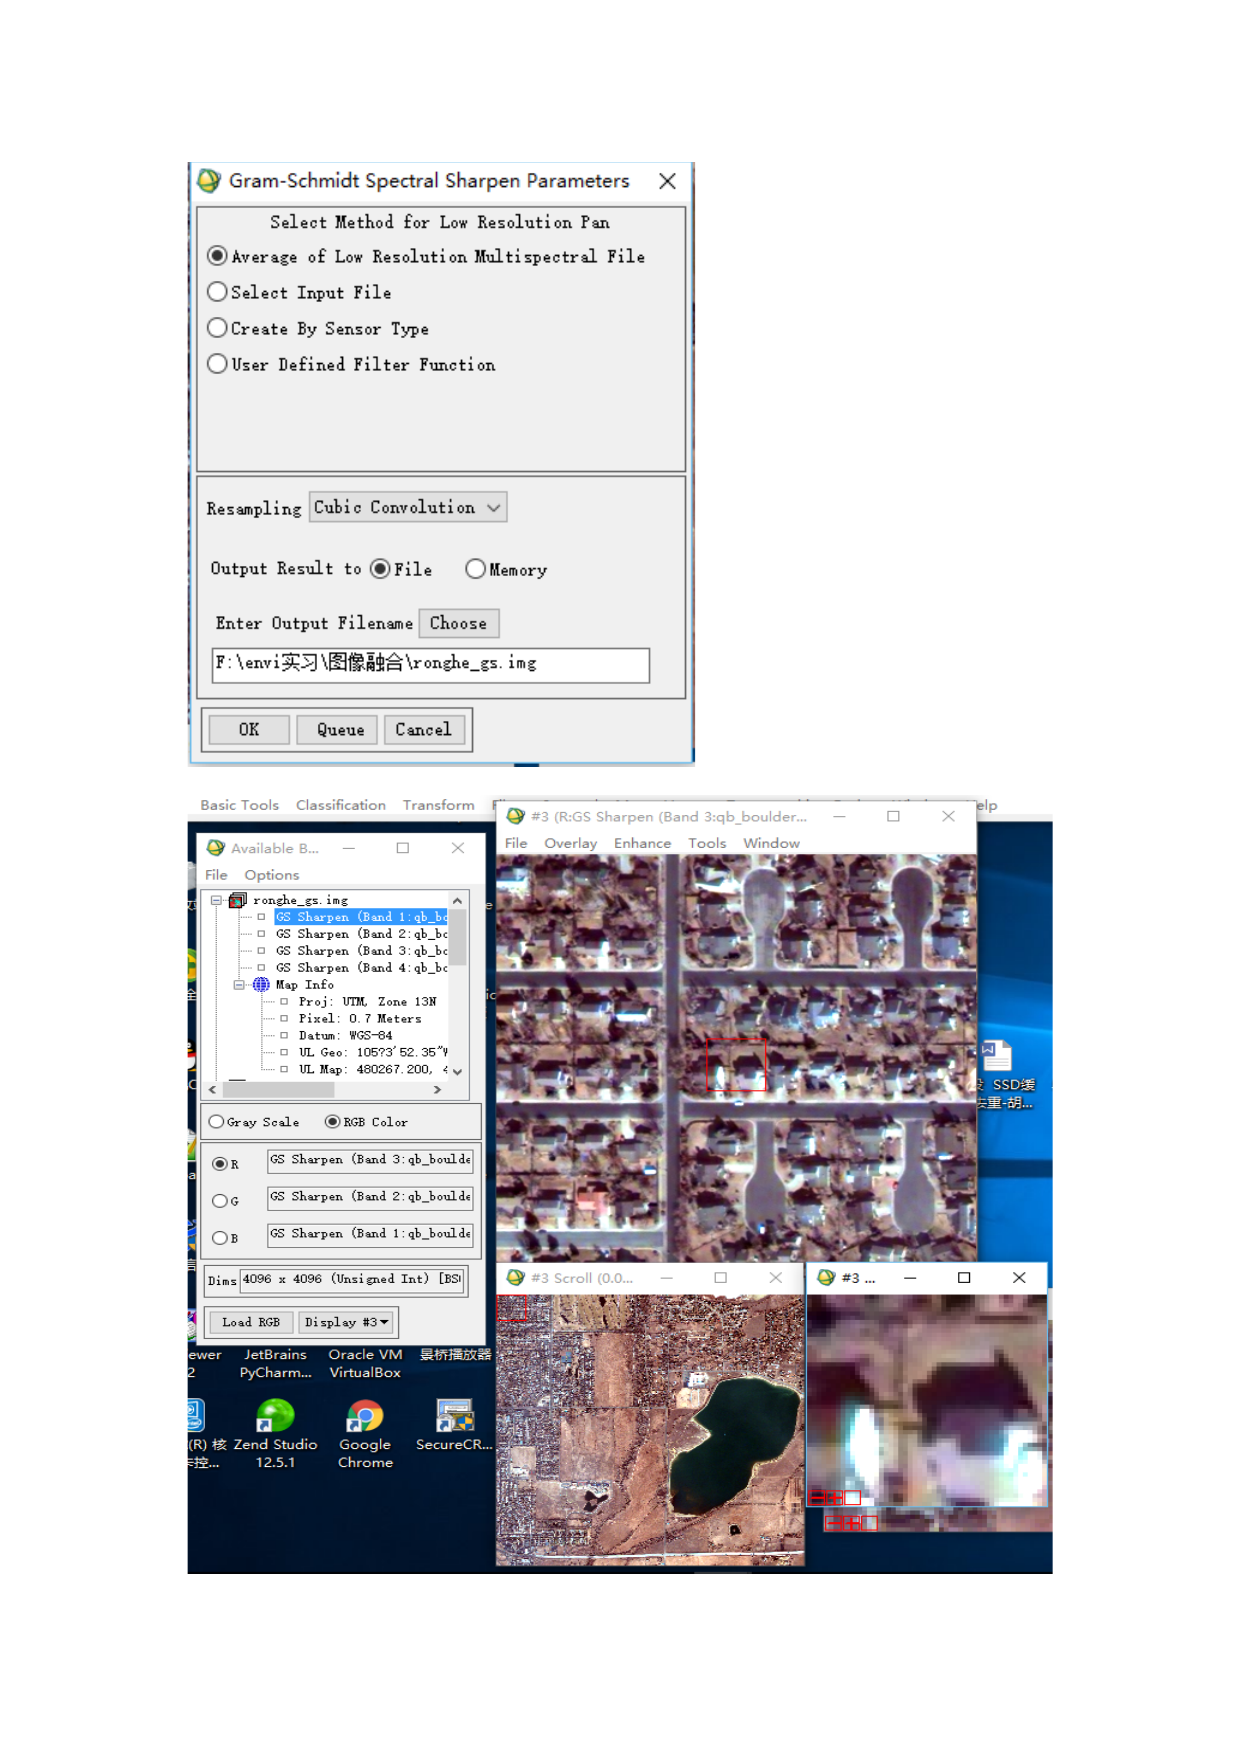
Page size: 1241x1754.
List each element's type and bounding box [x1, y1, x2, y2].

picture [187, 795, 1053, 1574]
picture [187, 162, 696, 767]
